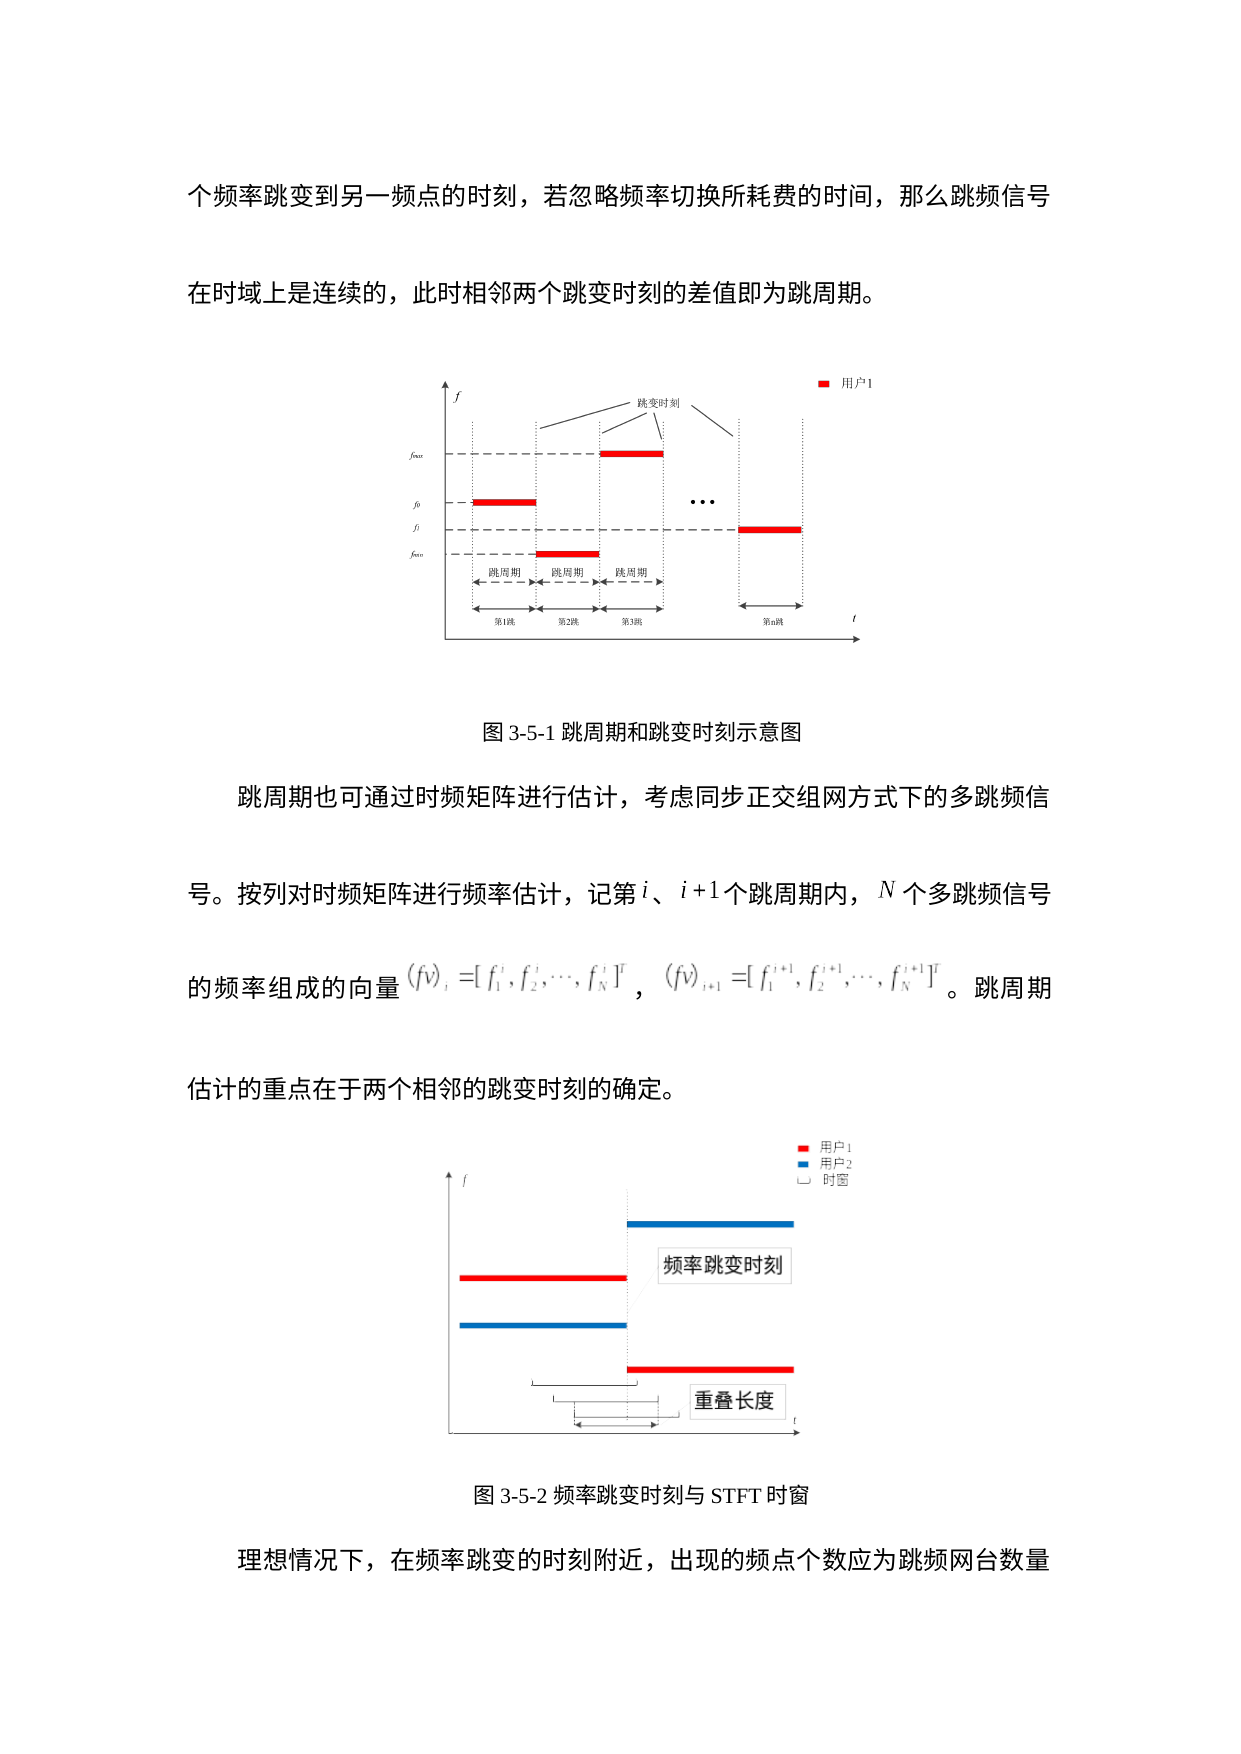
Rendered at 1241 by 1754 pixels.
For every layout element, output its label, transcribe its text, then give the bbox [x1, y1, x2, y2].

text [187, 162, 1053, 324]
picture [366, 342, 924, 679]
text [187, 1526, 1053, 1591]
text 图3-5-2 频率跳变时刻与STFT 时窗 [187, 1478, 1053, 1510]
text 图3-5-1 跳周期和跳变时刻示意图 [187, 714, 1053, 747]
text 跳周期也可通过时频矩阵进行估计，考虑同步正交组网方式下的多跳频信号。按列对时频矩阵进行频率估计，记第、个跳周期内，个多跳频信号的频率组成的向量，。跳周期估计的重点在于两个相邻的跳变时刻的确定。 [187, 763, 1053, 1120]
